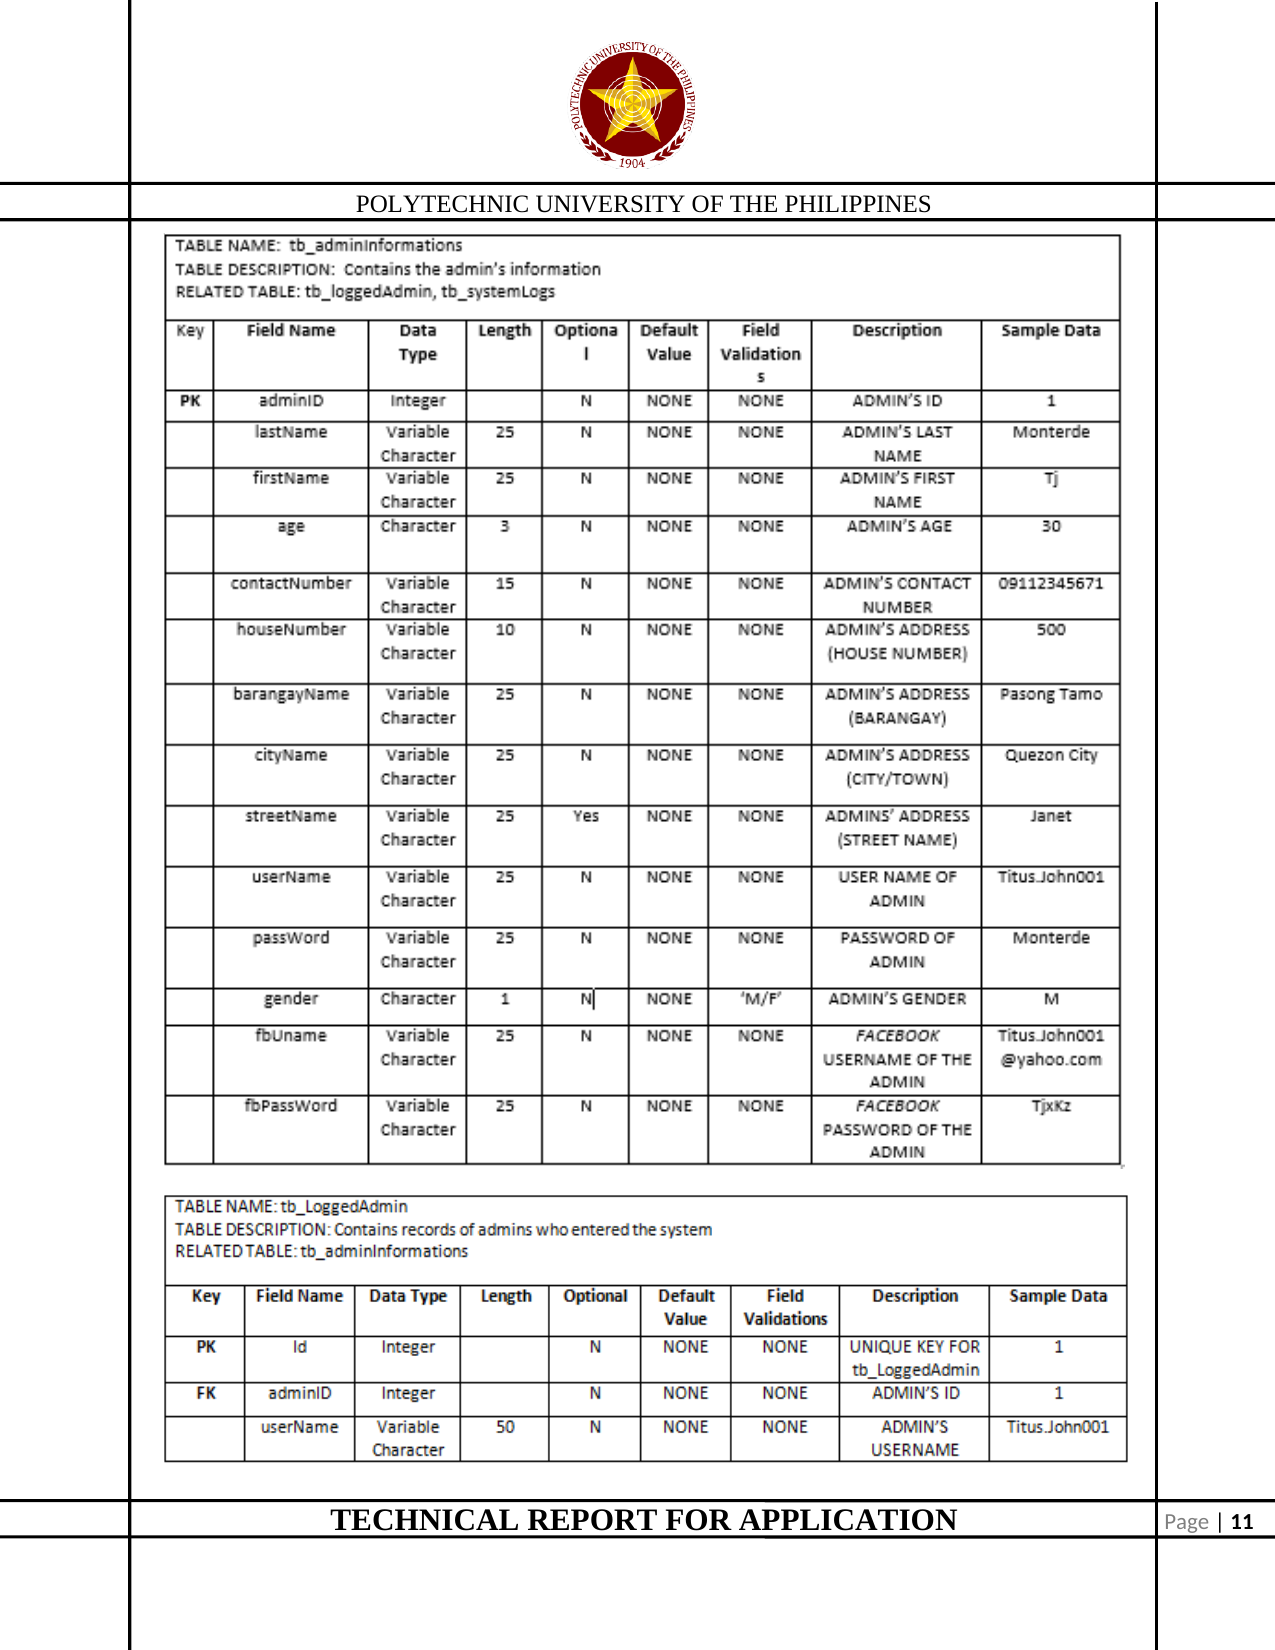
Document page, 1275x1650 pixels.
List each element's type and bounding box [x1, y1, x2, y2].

picture [163, 233, 1125, 1169]
picture [157, 1191, 1132, 1463]
picture [567, 40, 696, 169]
